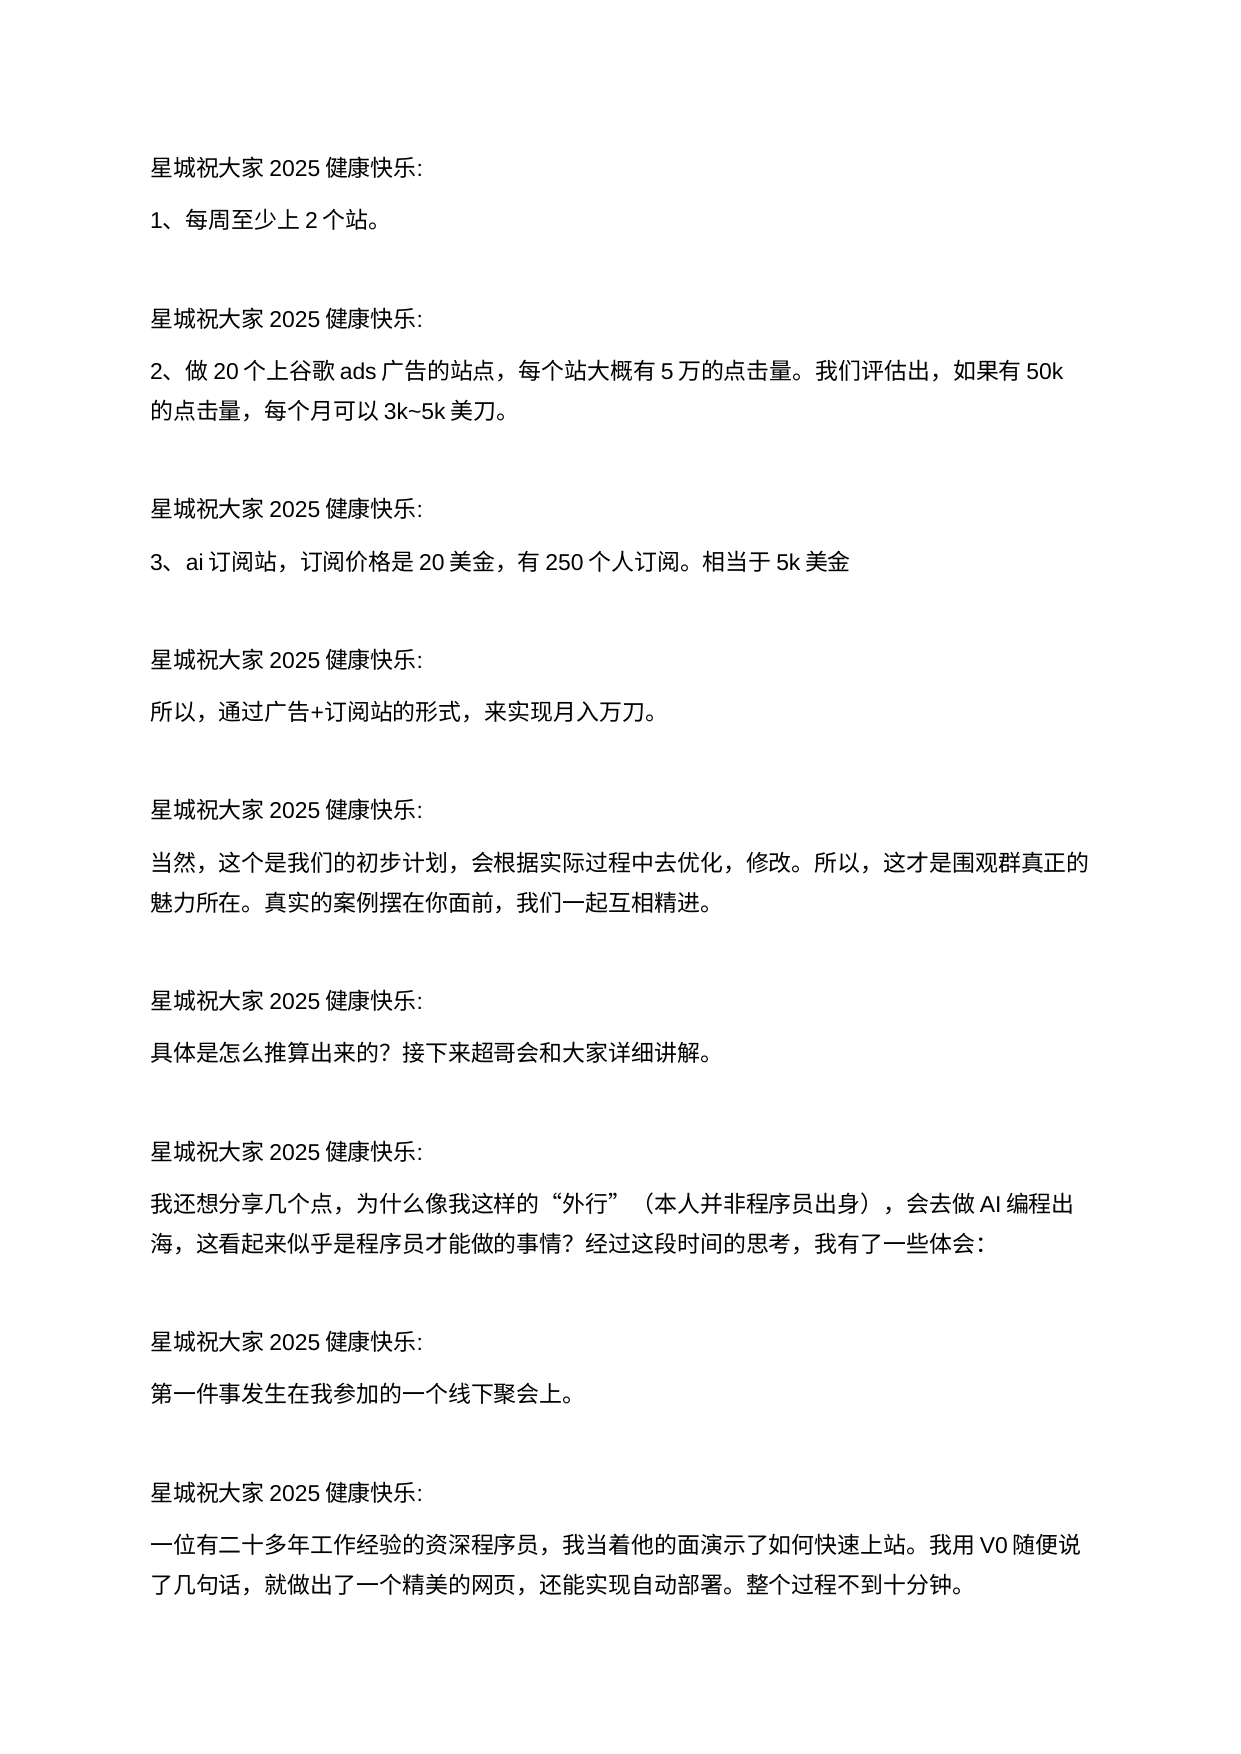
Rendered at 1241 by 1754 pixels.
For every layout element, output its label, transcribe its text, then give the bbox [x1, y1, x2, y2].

text 星城祝大家2025健康快乐: [150, 983, 1090, 1016]
text 具体是怎么推算出来的？接下来超哥会和大家详细讲解。 [150, 1035, 1090, 1068]
text 星城祝大家2025健康快乐: [150, 1324, 1090, 1357]
text 所以，通过广告+订阅站的形式，来实现月入万刀。 [150, 694, 1090, 727]
text 当然，这个是我们的初步计划，会根据实际过程中去优化，修改。所以，这才是围观群真正的魅力所在。真实的案例摆在你面前，我们一起互相精进。 [150, 844, 1090, 918]
text 一位有二十多年工作经验的资深程序员，我当着他的面演示了如何快速上站。我用V0随便说了几句话，就做出了一个精美的网页，还能实现自动部署。整个过程不到十分钟。 [150, 1527, 1090, 1600]
text 1、每周至少上2个站。 [150, 202, 1090, 236]
text 我还想分享几个点，为什么像我这样的“外行”（本人并非程序员出身），会去做AI编程出海，这看起来似乎是程序员才能做的事情？经过这段时间的思考，我有了一些体会： [150, 1186, 1090, 1259]
text 星城祝大家2025健康快乐: [150, 1474, 1090, 1508]
text 星城祝大家2025健康快乐: [150, 642, 1090, 675]
text 星城祝大家2025健康快乐: [150, 301, 1090, 334]
text 2、做20个上谷歌ads广告的站点，每个站大概有5万的点击量。我们评估出，如果有50k的点击量，每个月可以3k~5k美刀。 [150, 353, 1090, 426]
text 3、ai订阅站，订阅价格是20美金，有250个人订阅。相当于5k美金 [150, 543, 1090, 577]
text 星城祝大家2025健康快乐: [150, 792, 1090, 826]
text 星城祝大家2025健康快乐: [150, 150, 1090, 183]
text 第一件事发生在我参加的一个线下聚会上。 [150, 1376, 1090, 1409]
text 星城祝大家2025健康快乐: [150, 1133, 1090, 1167]
text 星城祝大家2025健康快乐: [150, 491, 1090, 524]
